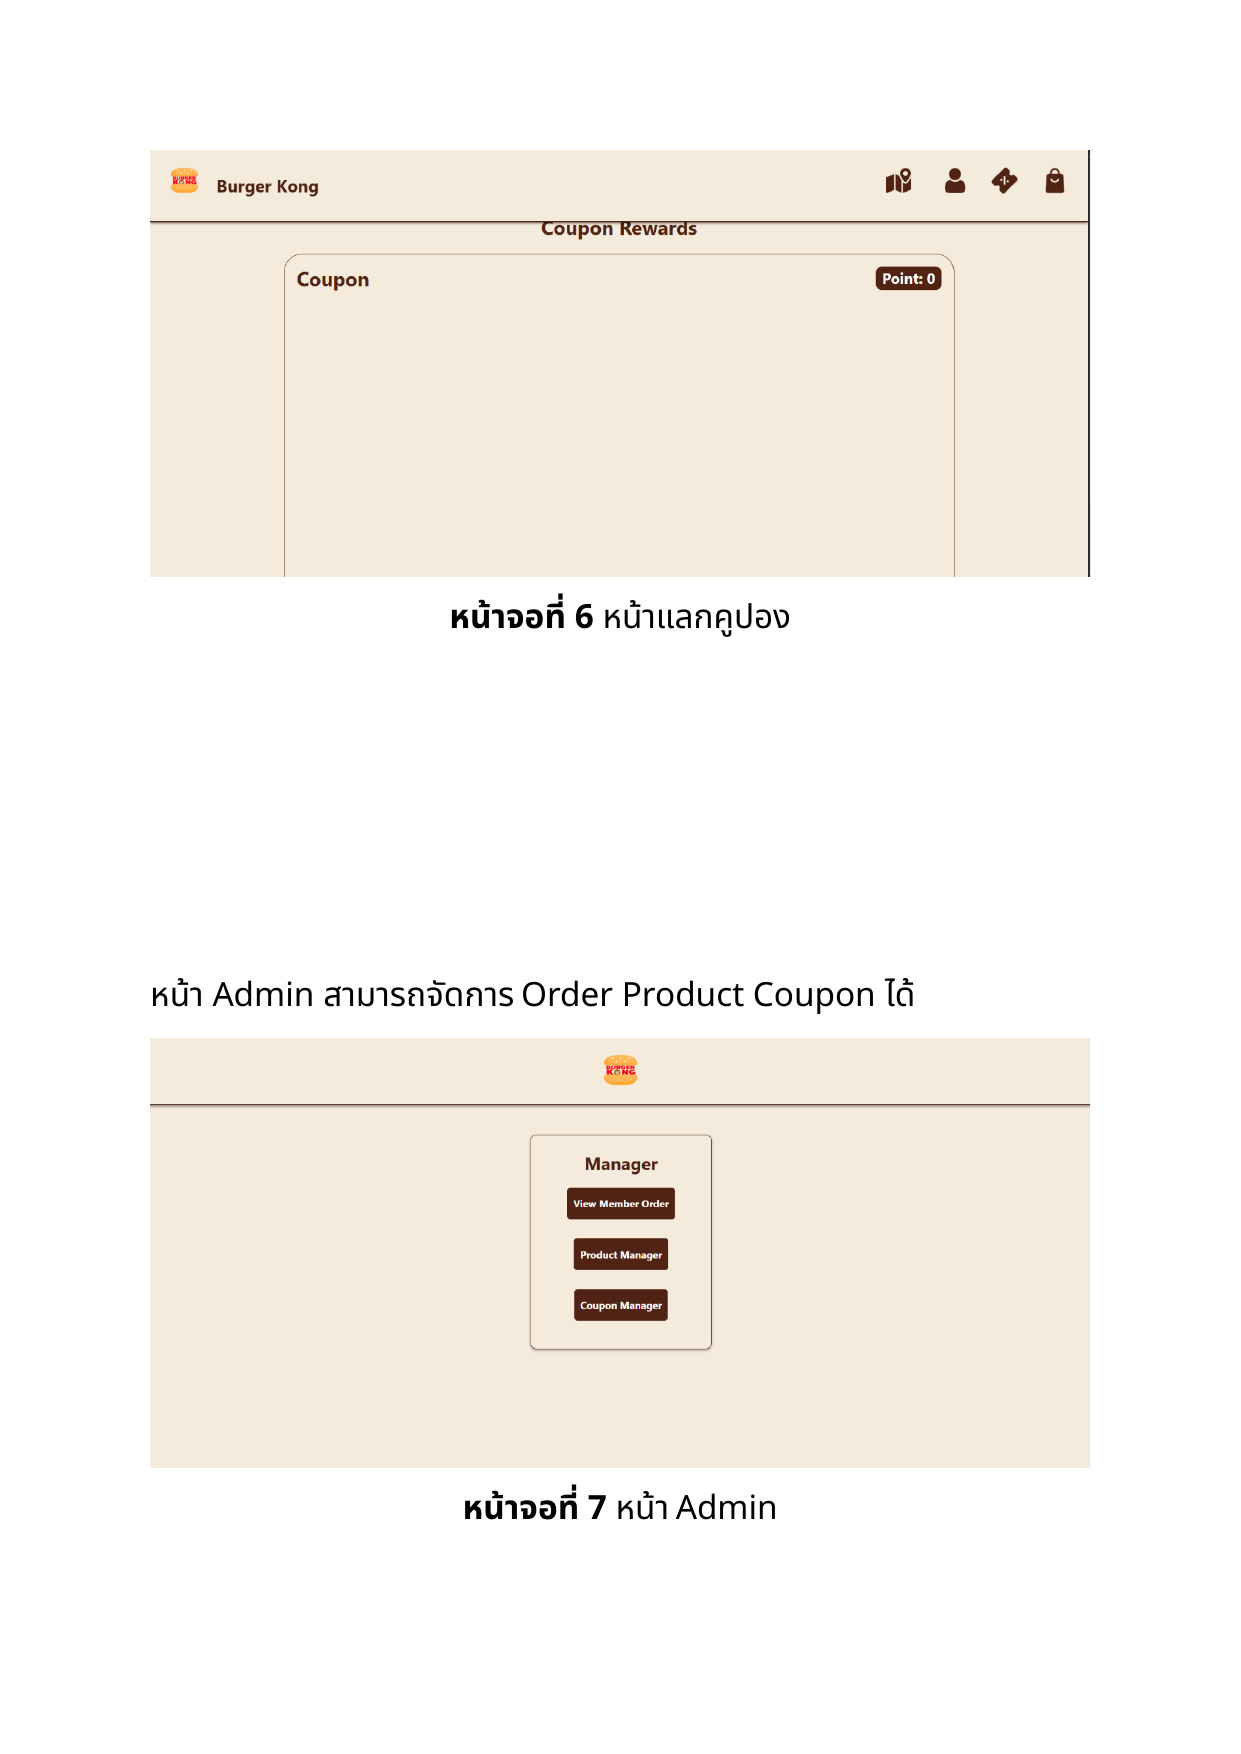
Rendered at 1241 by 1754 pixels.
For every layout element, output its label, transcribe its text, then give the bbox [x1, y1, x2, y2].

text หน้าจอที่ 6 หน้าแลกคูปอง [150, 593, 1090, 644]
text หน้า Admin สามารถจัดการOrder Product Coupon ได้ [150, 971, 1090, 1022]
text หน้าจอที่ 7 หน้าAdmin [150, 1484, 1090, 1534]
picture [150, 1038, 1091, 1468]
picture [150, 150, 1091, 577]
